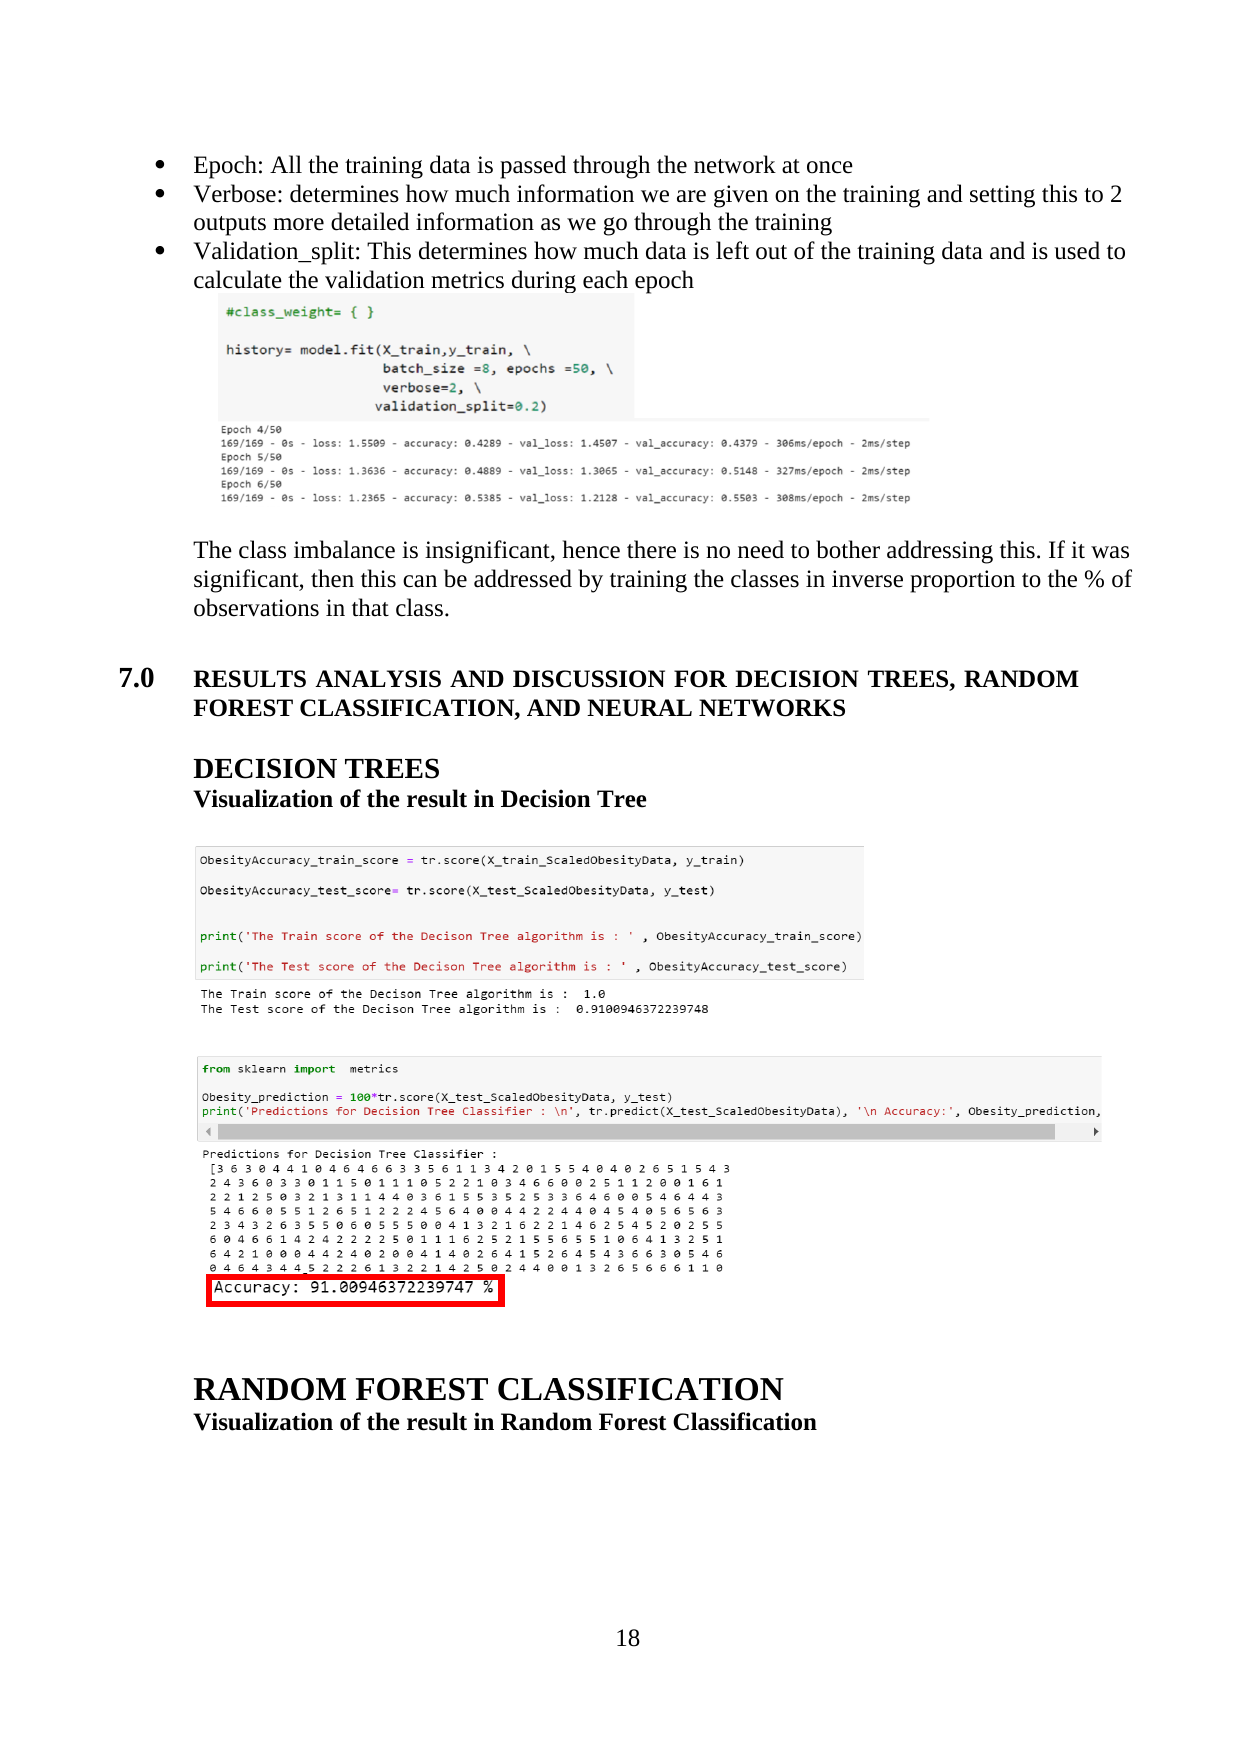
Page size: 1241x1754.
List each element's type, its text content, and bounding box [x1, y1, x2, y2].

text DECISION TREES [118, 751, 1080, 784]
picture [212, 1280, 498, 1300]
list Epoch: All the training data is passed through the network at once [156, 150, 1137, 179]
text 7.0 RESULTS ANALYSIS AND DISCUSSION FOR DECISION TREES, RANDOM FOREST CLASSIFICATION, AND NEURAL NETWORKS [118, 660, 1080, 722]
text The class imbalance is insignificant, hence there is no need to bother addressing this. If it was significant, then this can be addressed by training the classes in inverse proportion to the % of observations in that class. [193, 535, 1137, 621]
text Visualization of the result in Decision Tree [118, 784, 1080, 813]
picture [193, 846, 864, 1025]
picture [193, 1053, 1102, 1300]
text Visualization of the result in Random Forest Classification [118, 1407, 1080, 1436]
list Verbose: determines how much information we are given on the training and setting this to 2 outputs more detailed information as we go through the training [156, 179, 1137, 236]
text RANDOM FOREST CLASSIFICATION [118, 1369, 1080, 1407]
list Validation_split: This determines how much data is left out of the training data and is used to calculate the validation metrics during each epoch [156, 236, 1137, 294]
picture [218, 293, 930, 507]
